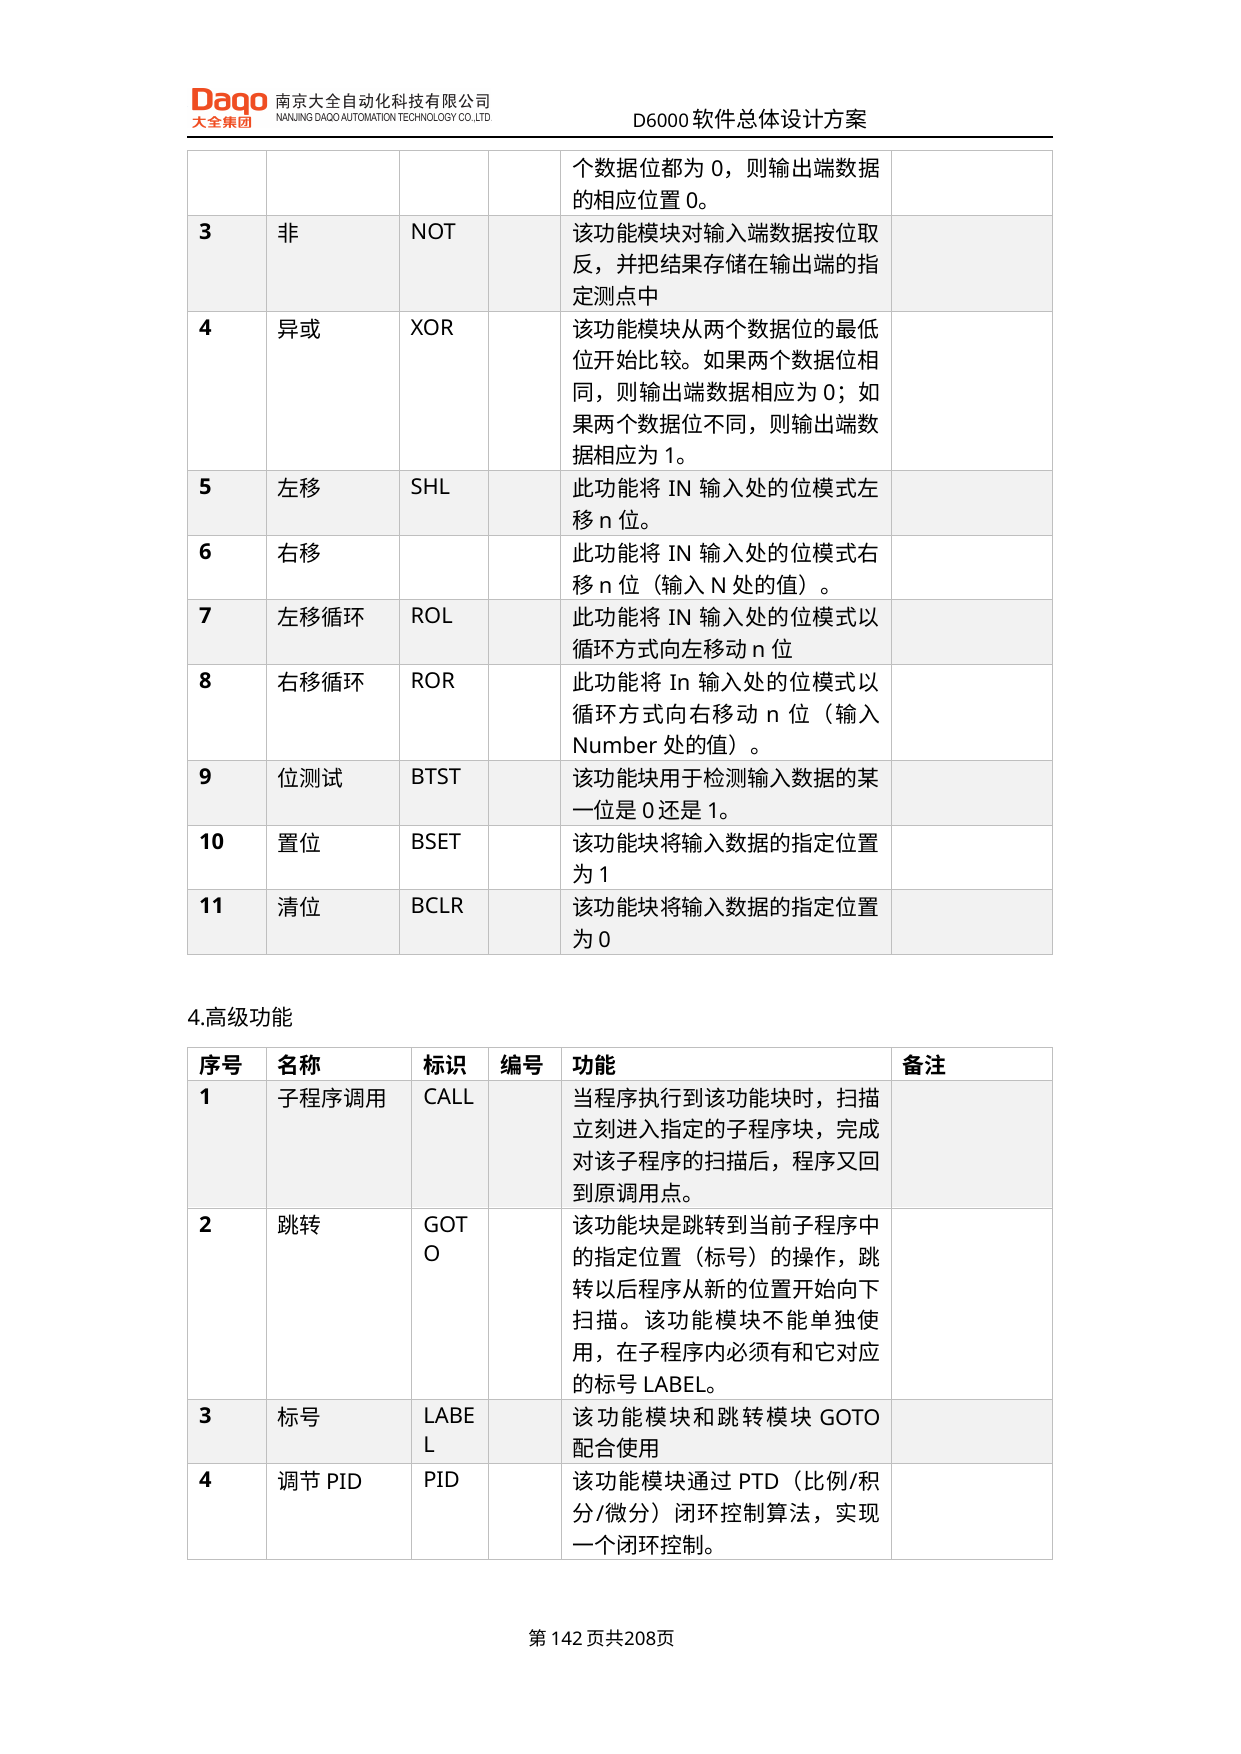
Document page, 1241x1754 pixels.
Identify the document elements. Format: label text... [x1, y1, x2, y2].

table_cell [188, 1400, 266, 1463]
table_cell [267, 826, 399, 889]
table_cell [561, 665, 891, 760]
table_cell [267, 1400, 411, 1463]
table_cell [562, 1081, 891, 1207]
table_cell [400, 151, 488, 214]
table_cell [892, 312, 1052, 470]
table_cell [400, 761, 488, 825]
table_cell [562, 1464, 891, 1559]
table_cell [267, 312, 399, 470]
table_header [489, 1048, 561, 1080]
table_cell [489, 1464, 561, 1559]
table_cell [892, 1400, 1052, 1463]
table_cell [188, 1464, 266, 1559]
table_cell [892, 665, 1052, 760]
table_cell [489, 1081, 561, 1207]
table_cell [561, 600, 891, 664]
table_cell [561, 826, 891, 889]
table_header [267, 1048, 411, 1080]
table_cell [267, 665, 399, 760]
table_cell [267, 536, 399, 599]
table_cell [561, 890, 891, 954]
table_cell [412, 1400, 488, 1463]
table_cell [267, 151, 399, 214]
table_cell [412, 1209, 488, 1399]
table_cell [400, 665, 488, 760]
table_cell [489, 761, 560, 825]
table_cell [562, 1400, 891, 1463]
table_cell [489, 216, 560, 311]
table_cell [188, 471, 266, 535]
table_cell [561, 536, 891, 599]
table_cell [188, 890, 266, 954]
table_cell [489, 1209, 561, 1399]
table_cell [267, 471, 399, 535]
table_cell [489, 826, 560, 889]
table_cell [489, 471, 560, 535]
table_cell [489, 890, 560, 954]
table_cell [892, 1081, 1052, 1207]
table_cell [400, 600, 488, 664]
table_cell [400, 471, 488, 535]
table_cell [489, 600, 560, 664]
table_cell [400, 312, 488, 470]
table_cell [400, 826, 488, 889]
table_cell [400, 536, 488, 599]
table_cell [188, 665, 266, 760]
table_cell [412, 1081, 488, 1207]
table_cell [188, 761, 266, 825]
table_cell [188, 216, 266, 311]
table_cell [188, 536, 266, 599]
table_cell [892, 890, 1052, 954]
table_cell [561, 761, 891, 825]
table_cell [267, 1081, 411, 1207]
text 4.高级功能 [187, 999, 1053, 1031]
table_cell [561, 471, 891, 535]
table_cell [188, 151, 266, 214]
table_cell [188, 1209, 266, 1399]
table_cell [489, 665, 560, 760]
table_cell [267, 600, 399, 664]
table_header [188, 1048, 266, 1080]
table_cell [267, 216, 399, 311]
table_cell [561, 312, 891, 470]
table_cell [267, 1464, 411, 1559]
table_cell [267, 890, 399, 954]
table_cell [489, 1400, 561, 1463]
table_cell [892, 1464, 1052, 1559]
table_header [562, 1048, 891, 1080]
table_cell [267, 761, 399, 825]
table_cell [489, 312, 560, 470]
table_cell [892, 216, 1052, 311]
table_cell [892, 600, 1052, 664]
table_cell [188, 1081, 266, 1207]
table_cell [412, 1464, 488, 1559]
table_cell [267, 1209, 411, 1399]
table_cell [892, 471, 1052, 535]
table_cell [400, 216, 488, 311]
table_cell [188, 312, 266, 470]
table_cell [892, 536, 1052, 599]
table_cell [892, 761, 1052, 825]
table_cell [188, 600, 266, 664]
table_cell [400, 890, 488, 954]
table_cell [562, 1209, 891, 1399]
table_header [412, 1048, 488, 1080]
picture [187, 88, 492, 128]
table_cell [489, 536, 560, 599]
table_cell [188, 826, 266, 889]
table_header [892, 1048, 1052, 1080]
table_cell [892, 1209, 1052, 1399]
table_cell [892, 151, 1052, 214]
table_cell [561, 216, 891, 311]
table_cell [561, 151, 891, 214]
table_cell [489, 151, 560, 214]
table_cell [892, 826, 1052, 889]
